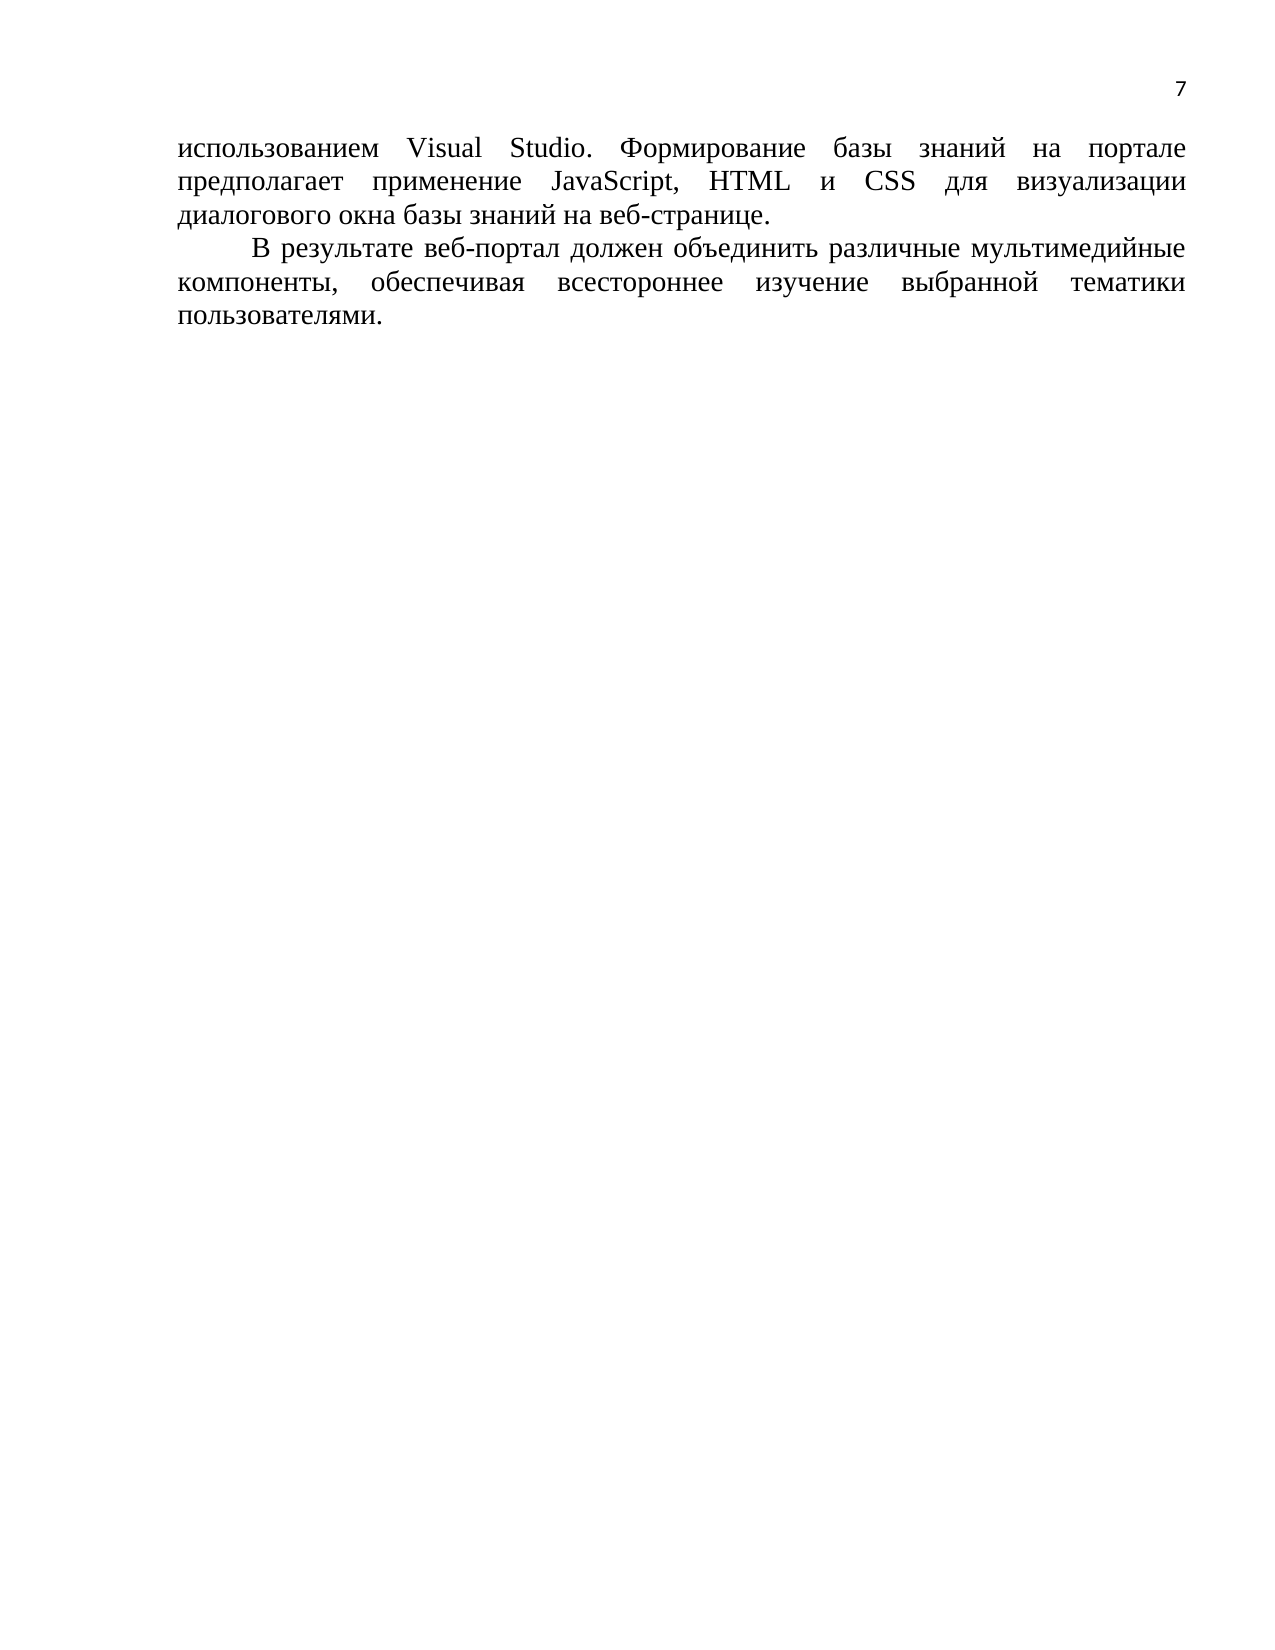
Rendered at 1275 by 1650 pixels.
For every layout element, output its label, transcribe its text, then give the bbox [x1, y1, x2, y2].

text В результате веб-портал должен объединить различные мультимедийные компоненты, обеспечивая всестороннее изучение выбранной тематики пользователями. [177, 230, 1186, 331]
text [177, 130, 1186, 230]
